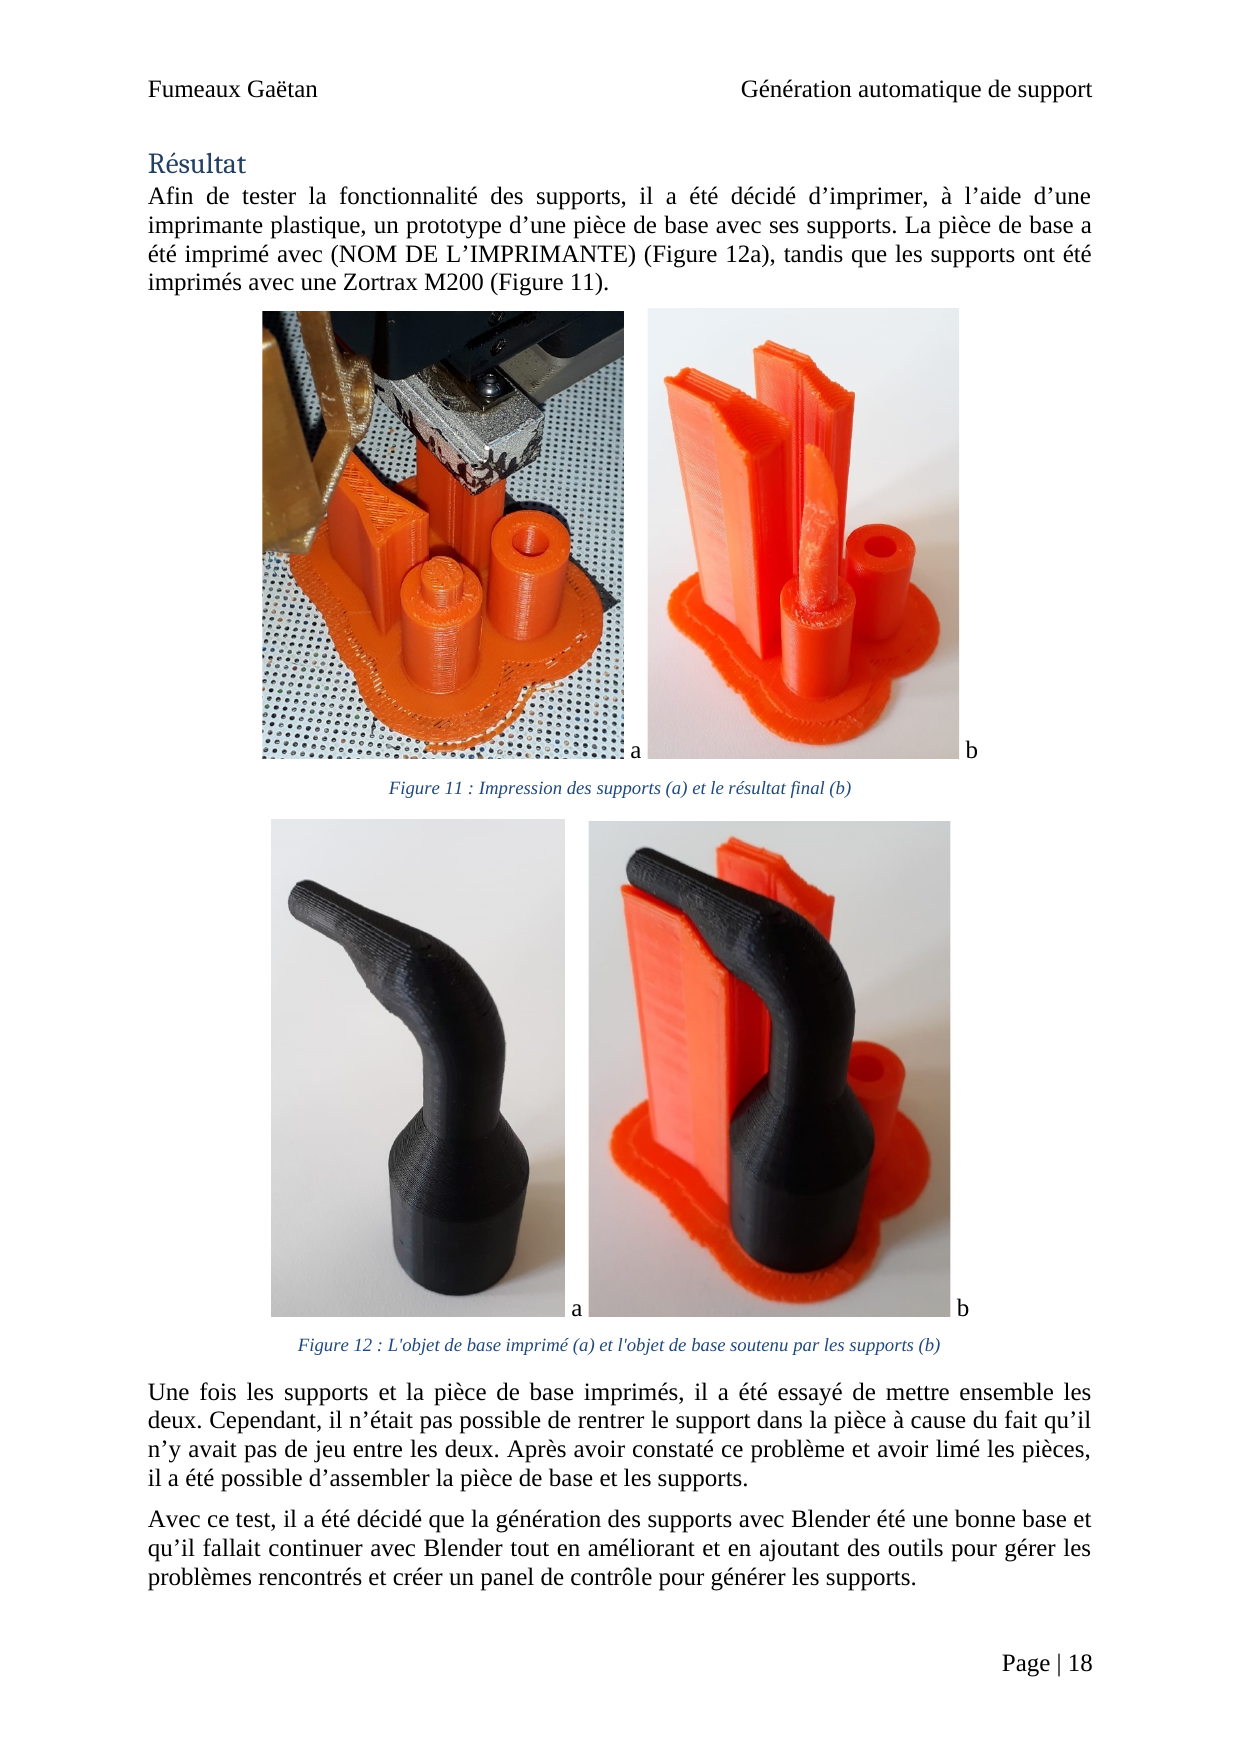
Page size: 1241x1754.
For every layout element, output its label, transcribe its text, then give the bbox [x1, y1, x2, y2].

picture [588, 821, 951, 1317]
subtitle Résultat [148, 148, 1093, 181]
picture [262, 311, 624, 759]
text Afin de tester la fonctionnalité des supports, il a été décidé d’imprimer, à l’aide d’une imprimante plastique, un prototype d’une pièce de base avec ses supports. La pièce de base a été imprimé avec (NOM DE L’IMPRIMANTE) (Figure 12a), tandis que les supports ont été imprimés avec une Zortrax M200 (Figure 11). [148, 181, 1093, 296]
picture [647, 308, 960, 759]
text Figure 12 : L'objet de base imprimé (a) et l'objet de base soutenu par les supports (b) [148, 1334, 1093, 1356]
text Une fois les supports et la pièce de base imprimés, il a été essayé de mettre ensemble les deux. Cependant, il n’était pas possible de rentrer le support dans la pièce à cause du fait qu’il n’y avait pas de jeu entre les deux. Après avoir constaté ce problème et avoir limé les pièces, il a été possible d’assembler la pièce de base et les supports. [148, 1377, 1093, 1492]
text Avec ce test, il a été décidé que la génération des supports avec Blender été une bonne base et qu’il fallait continuer avec Blender tout en améliorant et en ajoutant des outils pour gérer les problèmes rencontrés et créer un panel de contrôle pour générer les supports. [148, 1504, 1093, 1590]
text Figure 11 : Impression des supports (a) et le résultat final (b) [148, 777, 1093, 798]
picture [271, 819, 565, 1317]
